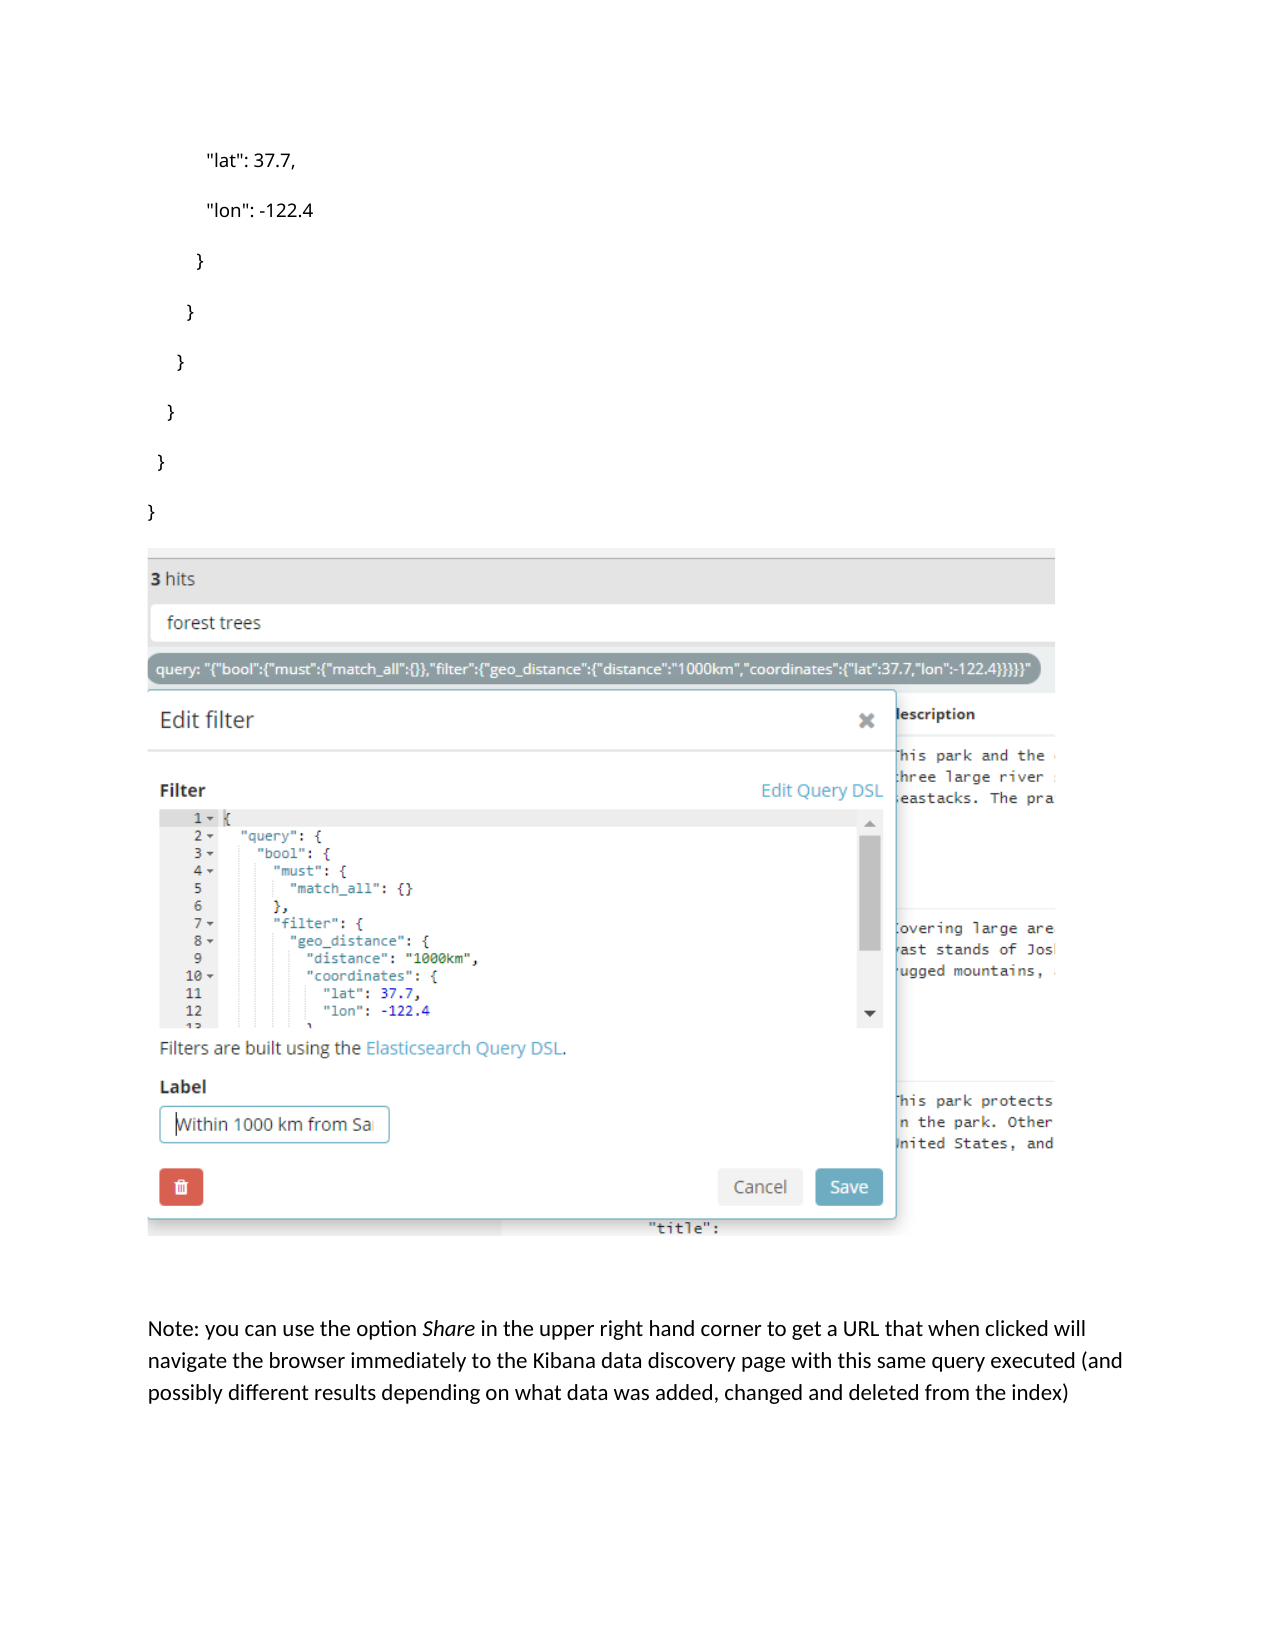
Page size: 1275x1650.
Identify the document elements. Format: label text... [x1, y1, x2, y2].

text } [148, 248, 1127, 273]
text } [148, 398, 1127, 424]
text Note: you can use the option Share in the upper right hand corner to get a URL that when clicked will navigate the browser immediately to the Kibana data discovery page with this same query executed (and possibly different results depending on what data was added, changed and deleted from the index) [148, 1314, 1127, 1406]
text } [148, 348, 1127, 373]
text } [148, 498, 1127, 524]
text "lon": -122.4 [148, 198, 1127, 223]
text } [148, 448, 1127, 474]
picture [147, 548, 1056, 1236]
text "lat": 37.7, [148, 148, 1127, 173]
text } [148, 298, 1127, 323]
